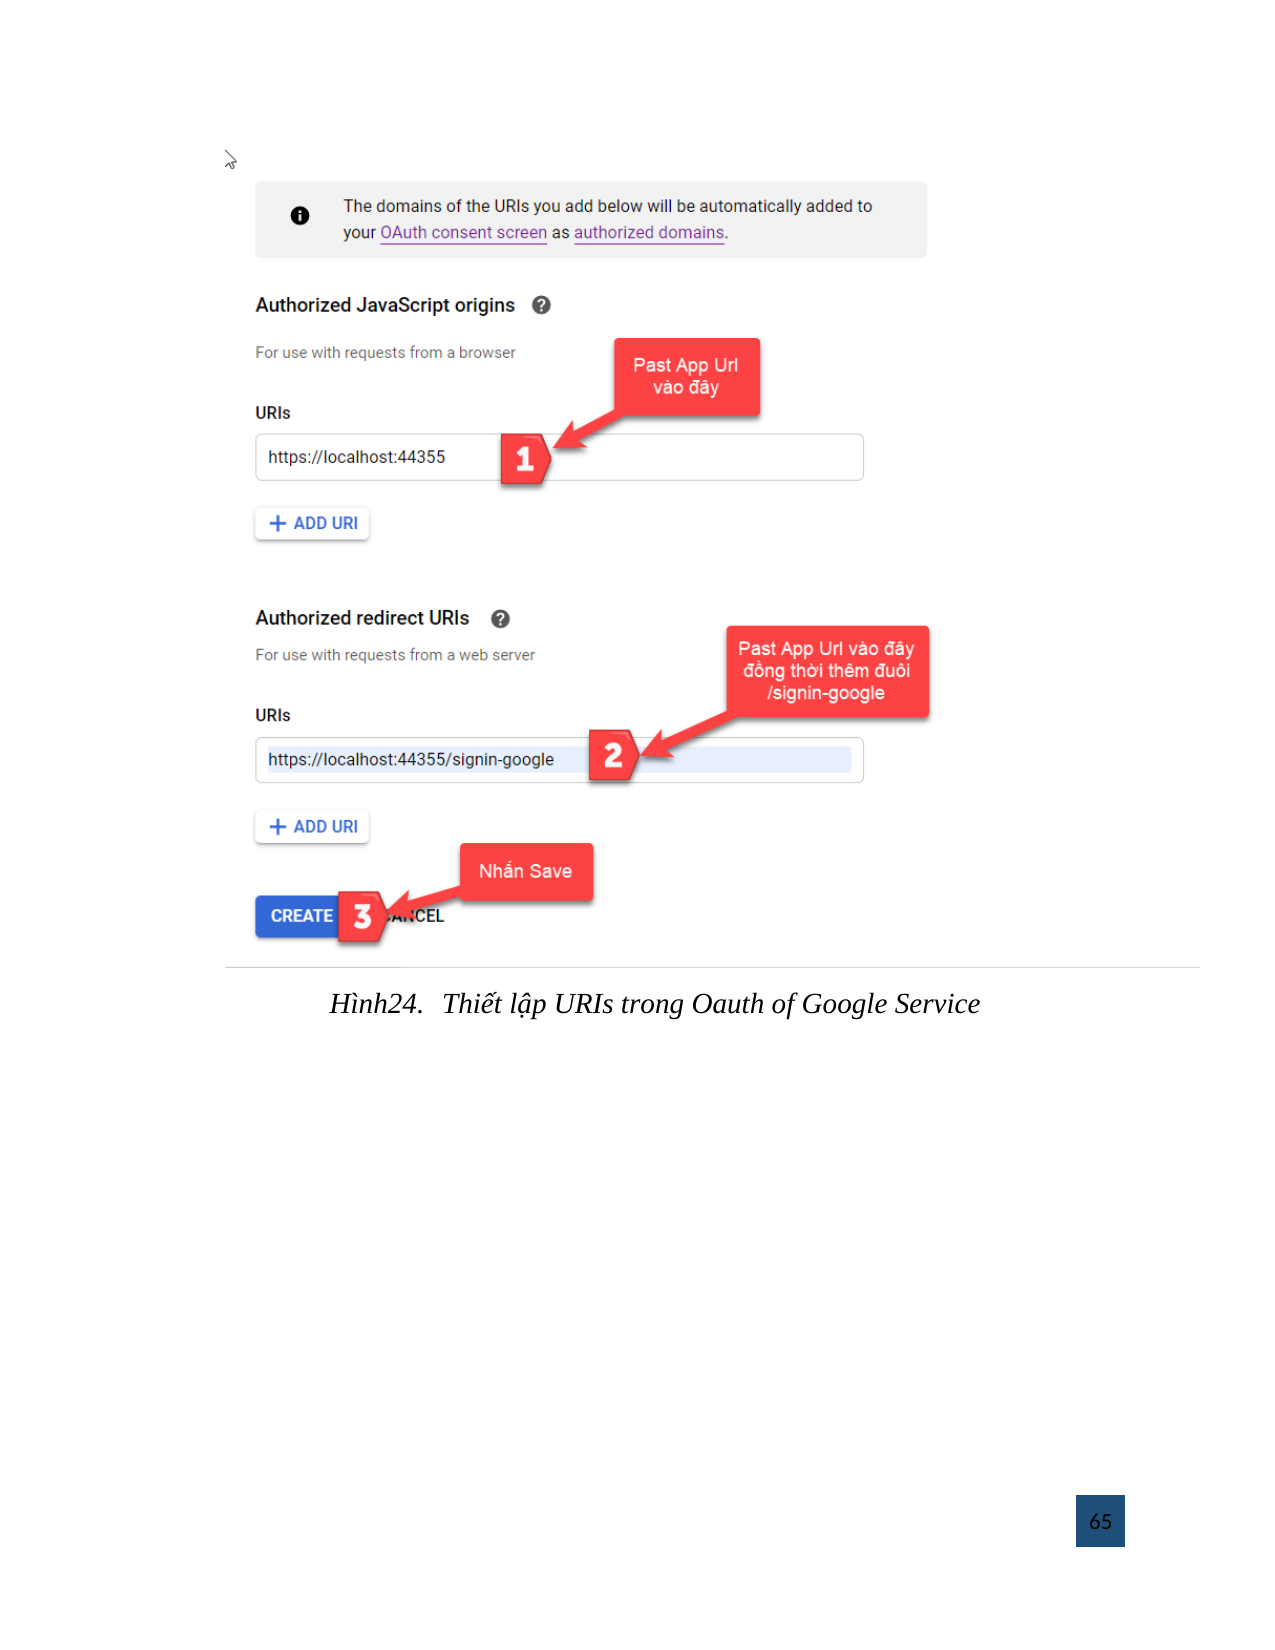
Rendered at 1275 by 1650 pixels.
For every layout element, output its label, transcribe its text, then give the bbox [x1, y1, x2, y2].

text Thiết lập URIs trong Oauth of Google Service [187, 987, 1125, 1020]
picture [225, 150, 1200, 968]
